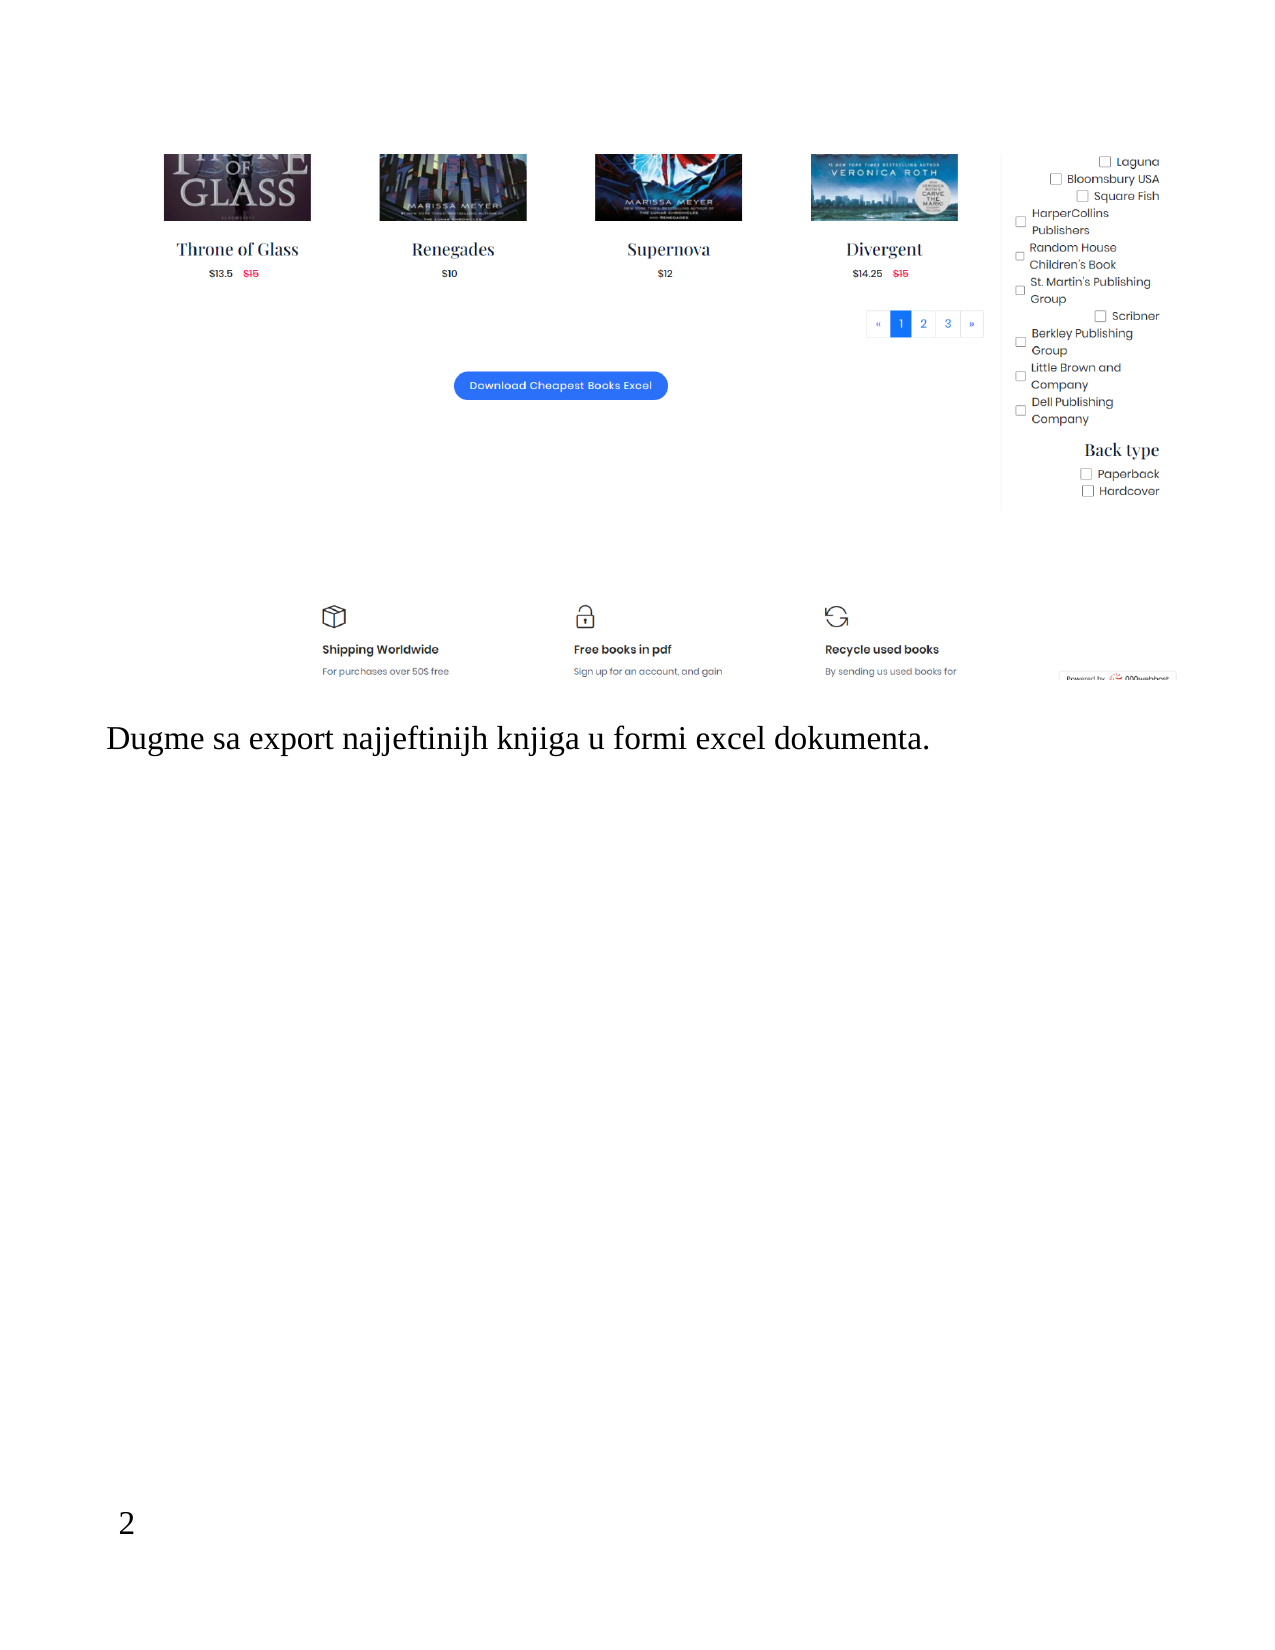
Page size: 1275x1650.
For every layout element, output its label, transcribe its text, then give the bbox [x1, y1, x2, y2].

text Dugme sa export najjeftinijh knjiga u formi excel dokumenta. [106, 718, 1183, 756]
picture [106, 154, 1182, 680]
